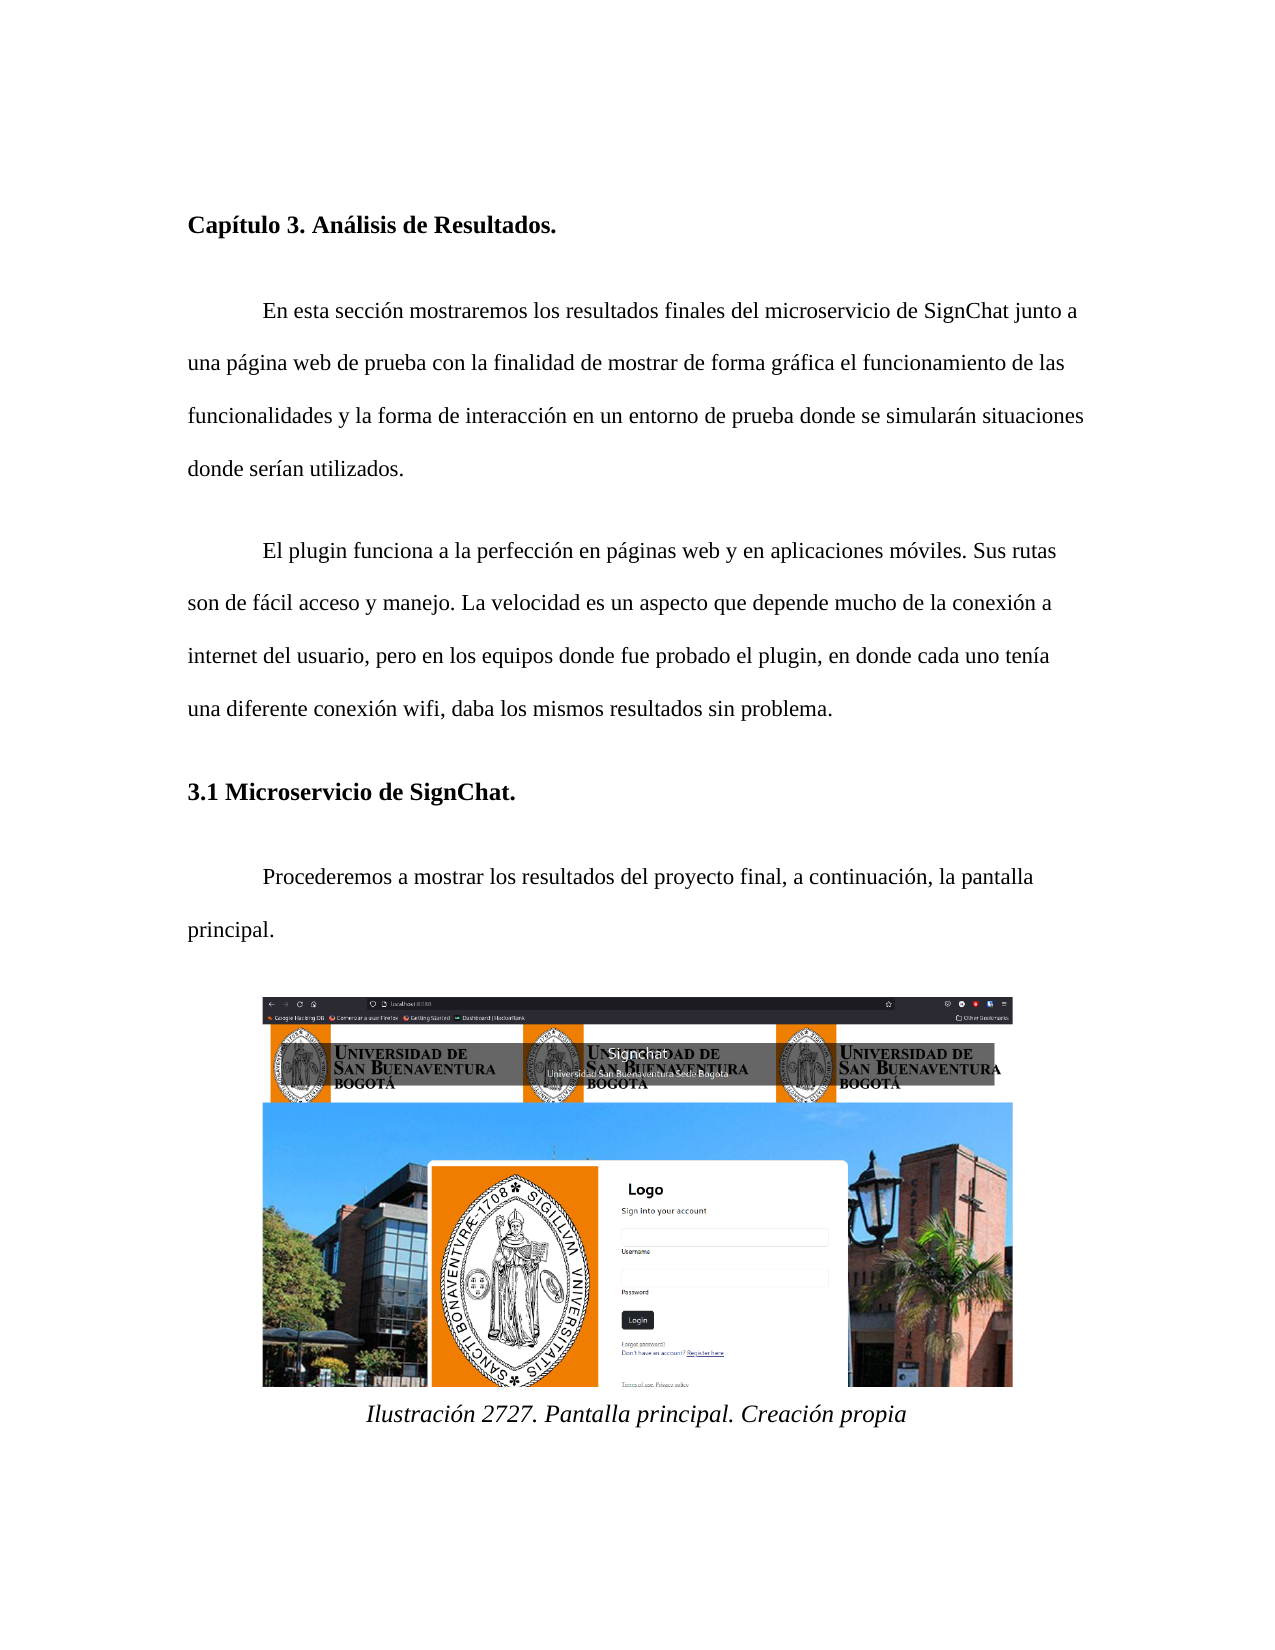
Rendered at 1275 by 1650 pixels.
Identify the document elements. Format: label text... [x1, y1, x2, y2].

text Procederemos a mostrar los resultados del proyecto final, a continuación, la pantalla principal. [187, 863, 1087, 942]
picture [262, 997, 1013, 1387]
text En esta sección mostraremos los resultados finales del microservicio de SignChat junto a una página web de prueba con la finalidad de mostrar de forma gráfica el funcionamiento de las funcionalidades y la forma de interacción en un entorno de prueba donde se simularán situaciones donde serían utilizados. [187, 297, 1087, 481]
text El plugin funciona a la perfección en páginas web y en aplicaciones móviles. Sus rutas son de fácil acceso y manejo. La velocidad es un aspecto que depende mucho de la conexión a internet del usuario, pero en los equipos donde fue probado el plugin, en donde cada uno tenía una diferente conexión wifi, daba los mismos resultados sin problema. [187, 537, 1087, 721]
subtitle 3.1 Microservicio de SignChat. [187, 777, 1087, 805]
text Ilustración 27. Pantalla principal. Creación propia [187, 1399, 1087, 1428]
subtitle Capítulo 3. Análisis de Resultados. [187, 210, 1087, 239]
